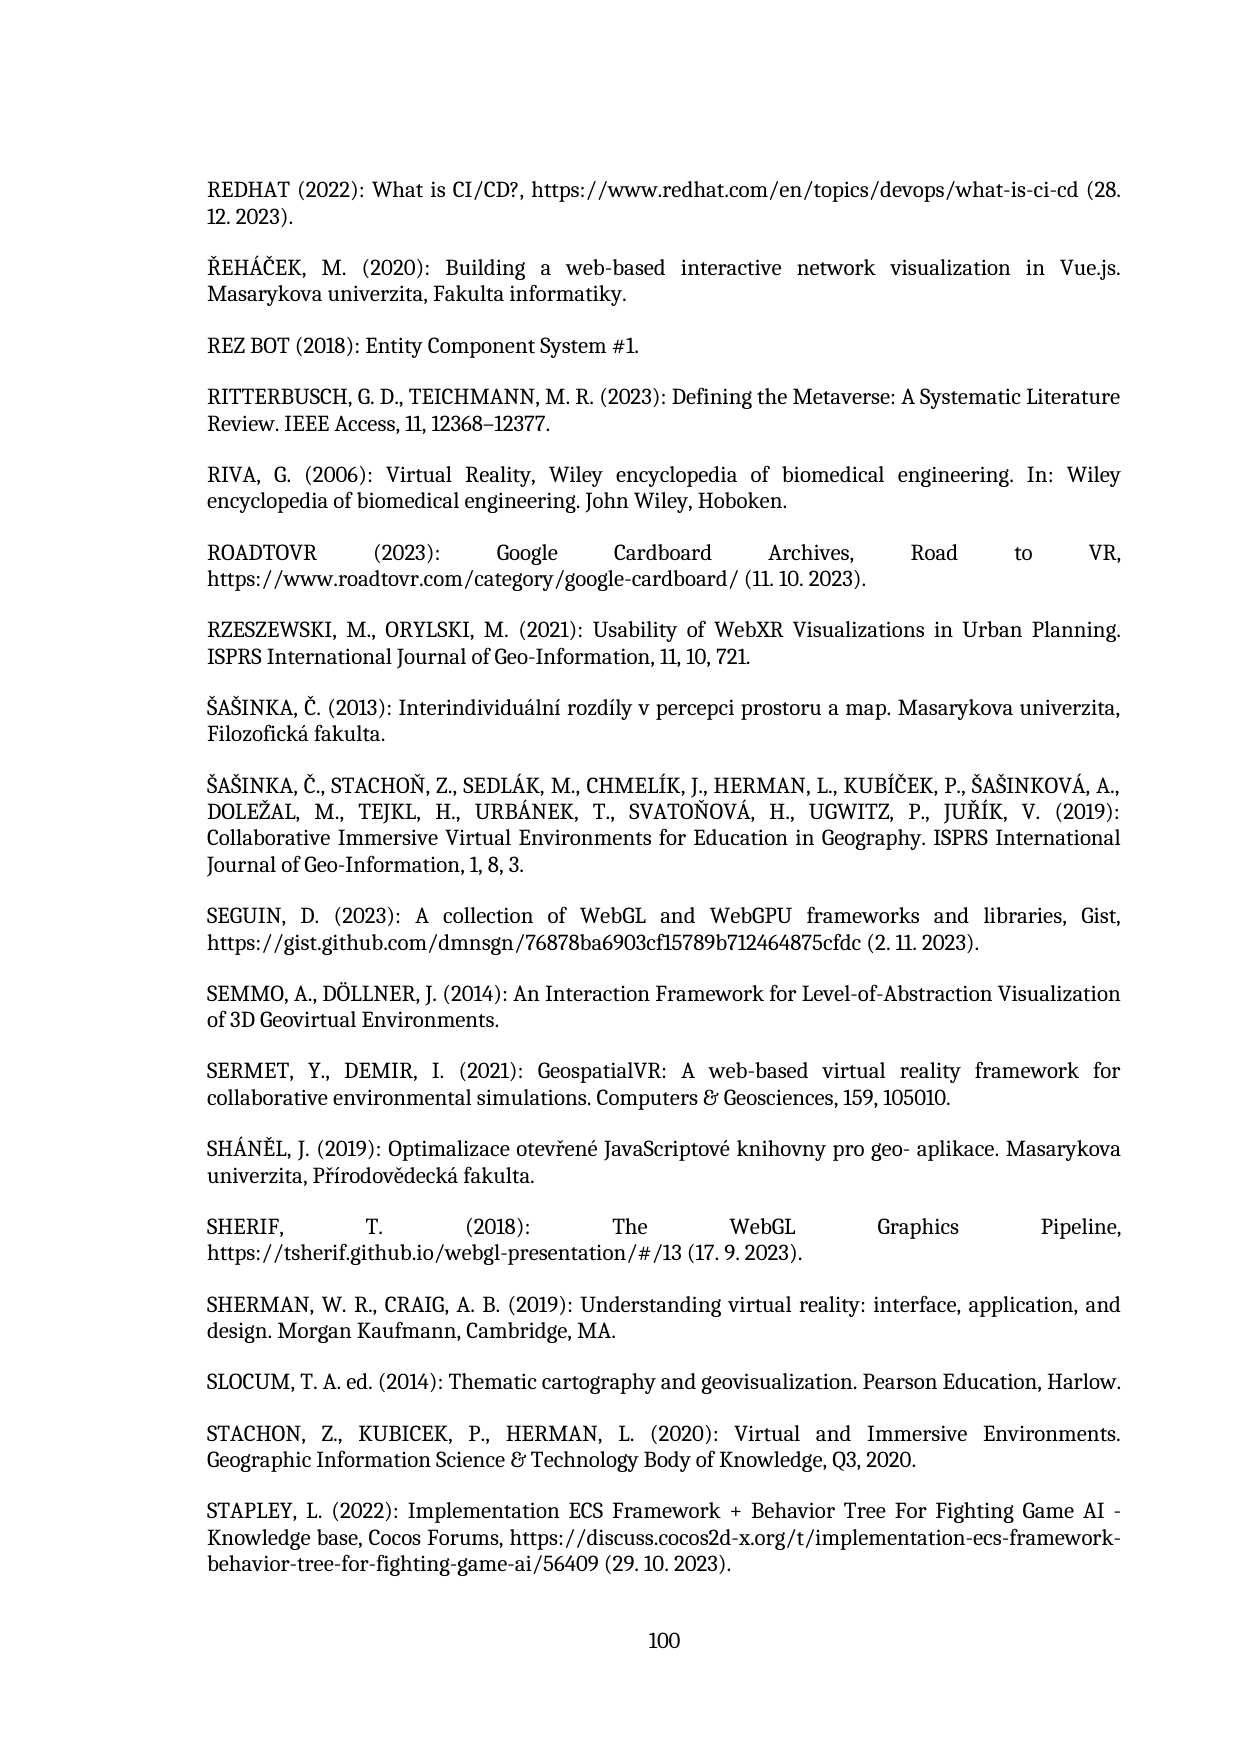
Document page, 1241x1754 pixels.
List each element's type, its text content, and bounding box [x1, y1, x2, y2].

text REDHAT (2022): What is CI/CD?, https://www.redhat.com/en/topics/devops/what-is-ci-cd (28. 12. 2023). [207, 177, 1122, 230]
text SLOCUM, T. A. ed. (2014): Thematic cartography and geovisualization. Pearson Education, Harlow. [207, 1369, 1122, 1396]
text STACHON, Z., KUBICEK, P., HERMAN, L. (2020): Virtual and Immersive Environments. Geographic Information Science & Technology Body of Knowledge, Q3, 2020. [207, 1421, 1122, 1473]
text ROADTOVR (2023): Google Cardboard Archives, Road to VR, https://www.roadtovr.com/category/google-cardboard/ (11. 10. 2023). [207, 539, 1122, 592]
text RIVA, G. (2006): Virtual Reality, Wiley encyclopedia of biomedical engineering. In: Wiley encyclopedia of biomedical engineering. John Wiley, Hoboken. [207, 462, 1122, 514]
text SEGUIN, D. (2023): A collection of WebGL and WebGPU frameworks and libraries, Gist, https://gist.github.com/dmnsgn/76878ba6903cf15789b712464875cfdc (2. 11. 2023). [207, 903, 1122, 956]
text SHÁNĚL, J. (2019): Optimalizace otevřené JavaScriptové knihovny pro geo- aplikace. Masarykova univerzita, Přírodovědecká fakulta. [207, 1136, 1122, 1189]
text SEMMO, A., DÖLLNER, J. (2014): An Interaction Framework for Level-of-Abstraction Visualization of 3D Geovirtual Environments. [207, 981, 1122, 1033]
text ŠAŠINKA, Č. (2013): Interindividuální rozdíly v percepci prostoru a map. Masarykova univerzita, Filozofická fakulta. [207, 695, 1122, 747]
text STAPLEY, L. (2022): Implementation ECS Framework + Behavior Tree For Fighting Game AI - Knowledge base, Cocos Forums, https://discuss.cocos2d-x.org/t/implementation-ecs-framework-behavior-tree-for-fighting-game-ai/56409 (29. 10. 2023). [207, 1498, 1122, 1577]
text SHERMAN, W. R., CRAIG, A. B. (2019): Understanding virtual reality: interface, application, and design. Morgan Kaufmann, Cambridge, MA. [207, 1291, 1122, 1344]
text SHERIF, T. (2018): The WebGL Graphics Pipeline, https://tsherif.github.io/webgl-presentation/#/13 (17. 9. 2023). [207, 1214, 1122, 1266]
text RITTERBUSCH, G. D., TEICHMANN, M. R. (2023): Defining the Metaverse: A Systematic Literature Review. IEEE Access, 11, 12368–12377. [207, 384, 1122, 437]
text SERMET, Y., DEMIR, I. (2021): GeospatialVR: A web-based virtual reality framework for collaborative environmental simulations. Computers & Geosciences, 159, 105010. [207, 1058, 1122, 1111]
text ŠAŠINKA, Č., STACHOŇ, Z., SEDLÁK, M., CHMELÍK, J., HERMAN, L., KUBÍČEK, P., ŠAŠINKOVÁ, A., DOLEŽAL, M., TEJKL, H., URBÁNEK, T., SVATOŇOVÁ, H., UGWITZ, P., JUŘÍK, V. (2019): Collaborative Immersive Virtual Environments for Education in Geography. ISPRS International Journal of Geo-Information, 1, 8, 3. [207, 772, 1122, 878]
text RZESZEWSKI, M., ORYLSKI, M. (2021): Usability of WebXR Visualizations in Urban Planning. ISPRS International Journal of Geo-Information, 11, 10, 721. [207, 617, 1122, 670]
text REZ BOT (2018): Entity Component System #1. [207, 333, 1122, 359]
text ŘEHÁČEK, M. (2020): Building a web-based interactive network visualization in Vue.js. Masarykova univerzita, Fakulta informatiky. [207, 255, 1122, 308]
